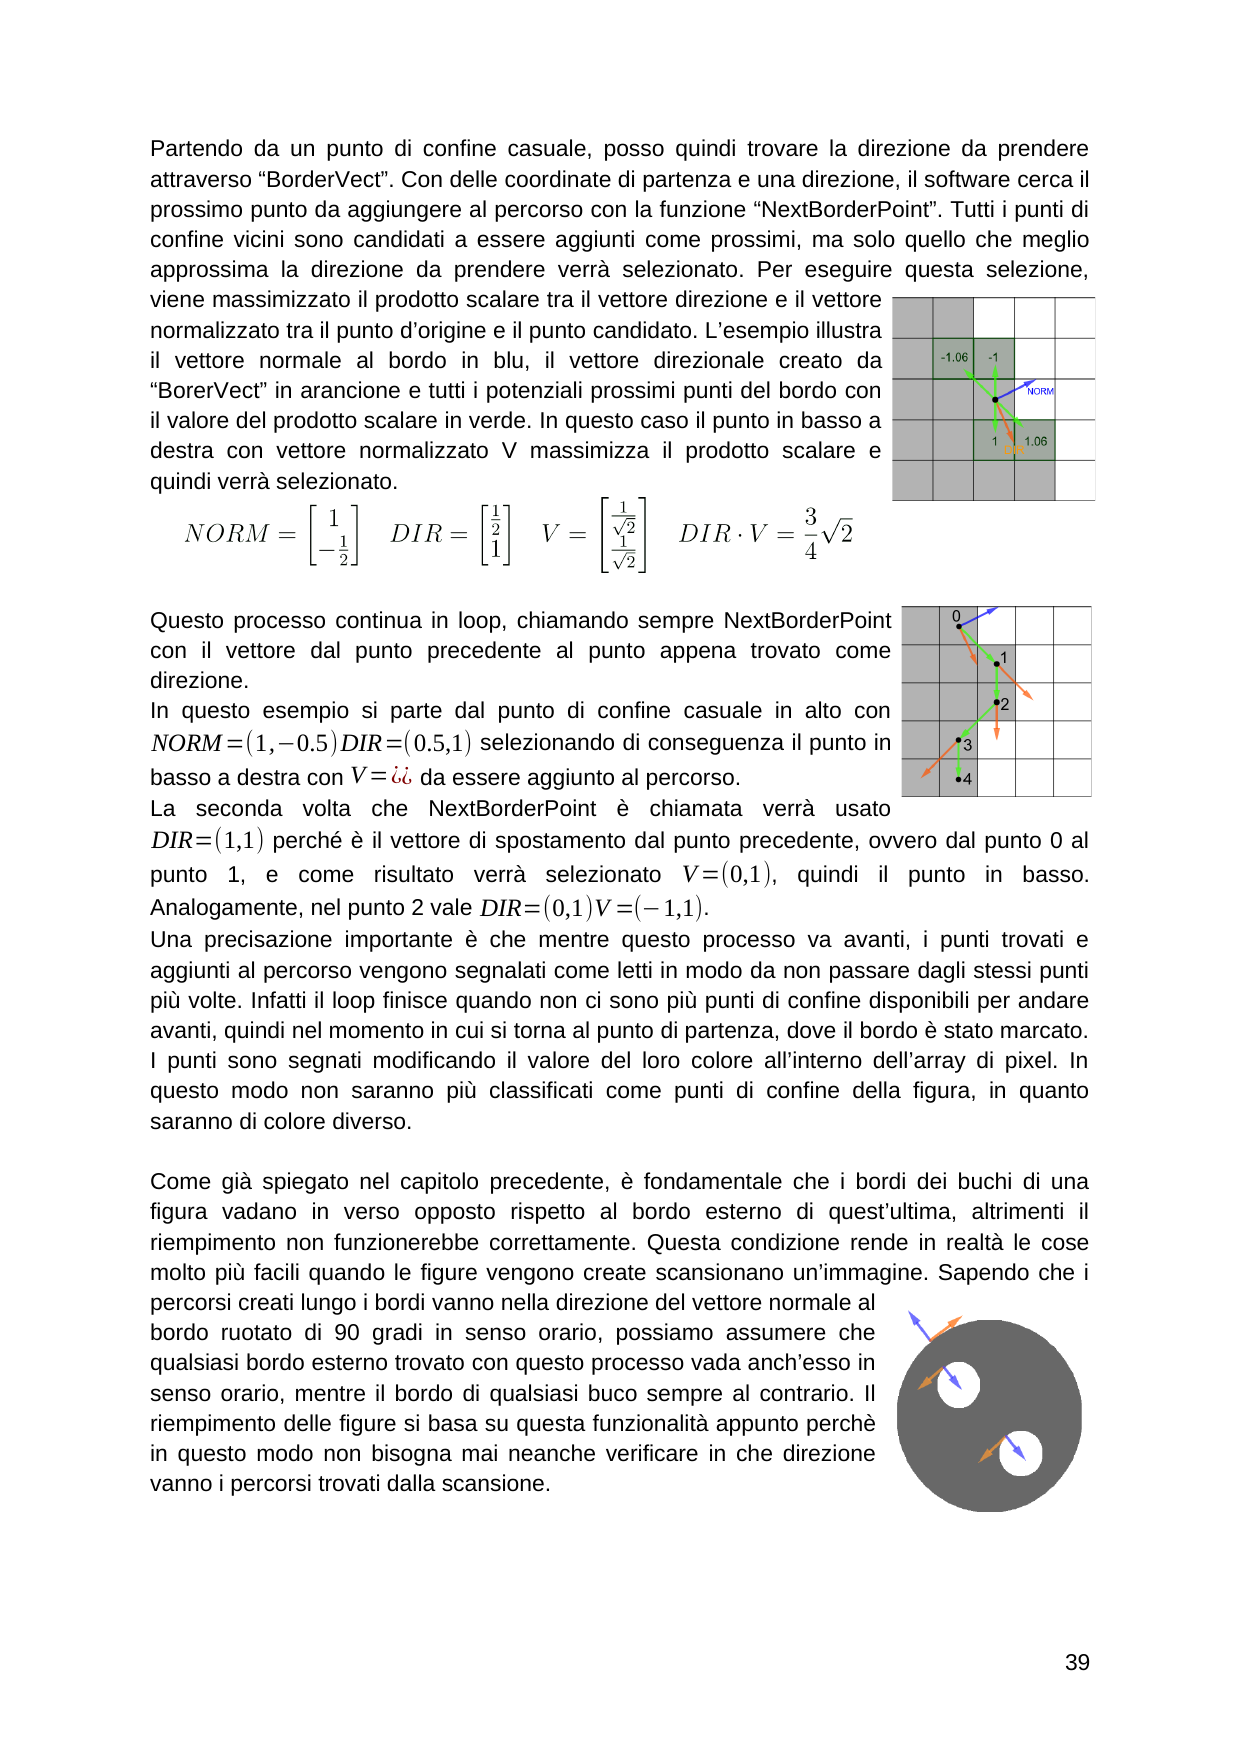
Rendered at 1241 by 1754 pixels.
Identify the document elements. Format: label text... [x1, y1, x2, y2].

picture [901, 606, 1092, 797]
text Come già spiegato nel capitolo precedente, è fondamentale che i bordi dei buchi di una figura vadano in verso opposto rispetto al bordo esterno di quest’ultima, altrimenti il riempimento non funzionerebbe correttamente. Questa condizione rende in realtà le cose molto più facili quando le figure vengono create scansionano un’immagine. Sapendo che i percorsi creati lungo i bordi vanno nella direzione del vettore normale al bordo ruotato di 90 gradi in senso orario, possiamo assumere che qualsiasi bordo esterno trovato con questo processo vada anch’esso in senso orario, mentre il bordo di qualsiasi buco sempre al contrario. Il riempimento delle figure si basa su questa funzionalità appunto perchè in questo modo non bisogna mai neanche verificare in che direzione vanno i percorsi trovati dalla scansione. [150, 1168, 1090, 1497]
picture [892, 297, 1096, 501]
text Una precisazione importante è che mentre questo processo va avanti, i punti trovati e aggiunti al percorso vengono segnalati come letti in modo da non passare dagli stessi punti più volte. Infatti il loop finisce quando non ci sono più punti di confine disponibili per andare avanti, quindi nel momento in cui si torna al punto di partenza, dove il bordo è stato marcato. I punti sono segnati modificando il valore del loro colore all’interno dell’array di pixel. In questo modo non saranno più classificati come punti di confine della figura, in quanto saranno di colore diverso. [150, 926, 1090, 1134]
picture [886, 1304, 1090, 1520]
text Partendo da un punto di confine casuale, posso quindi trovare la direzione da prendere attraverso “BorderVect”. Con delle coordinate di partenza e una direzione, il software cerca il prossimo punto da aggiungere al percorso con la funzione “NextBorderPoint”. Tutti i punti di confine vicini sono candidati a essere aggiunti come prossimi, ma solo quello che meglio approssima la direzione da prendere verrà selezionato. Per eseguire questa selezione, viene massimizzato il prodotto scalare tra il vettore direzione e il vettore normalizzato tra il punto d’origine e il punto candidato. L’esempio illustra il vettore normale al bordo in blu, il vettore direzionale creato da “BorerVect” in arancione e tutti i potenziali prossimi punti del bordo con il valore del prodotto scalare in verde. In questo caso il punto in basso a destra con vettore normalizzato V massimizza il prodotto scalare e quindi verrà selezionato. [150, 135, 1090, 494]
text In questo esempio si parte dal punto di confine casuale in alto con selezionando di conseguenza il punto in basso a destra con da essere aggiunto al percorso. [150, 697, 901, 790]
text La seconda volta che NextBorderPoint è chiamata verrà usato perché è il vettore di spostamento dal punto precedente, ovvero dal punto 0 al punto 1, e come risultato verrà selezionato , quindi il punto in basso. Analogamente, nel punto 2 vale . [150, 795, 1090, 923]
text Questo processo continua in loop, chiamando sempre NextBorderPoint con il vettore dal punto precedente al punto appena trovato come direzione. [150, 607, 901, 693]
picture [184, 497, 853, 573]
